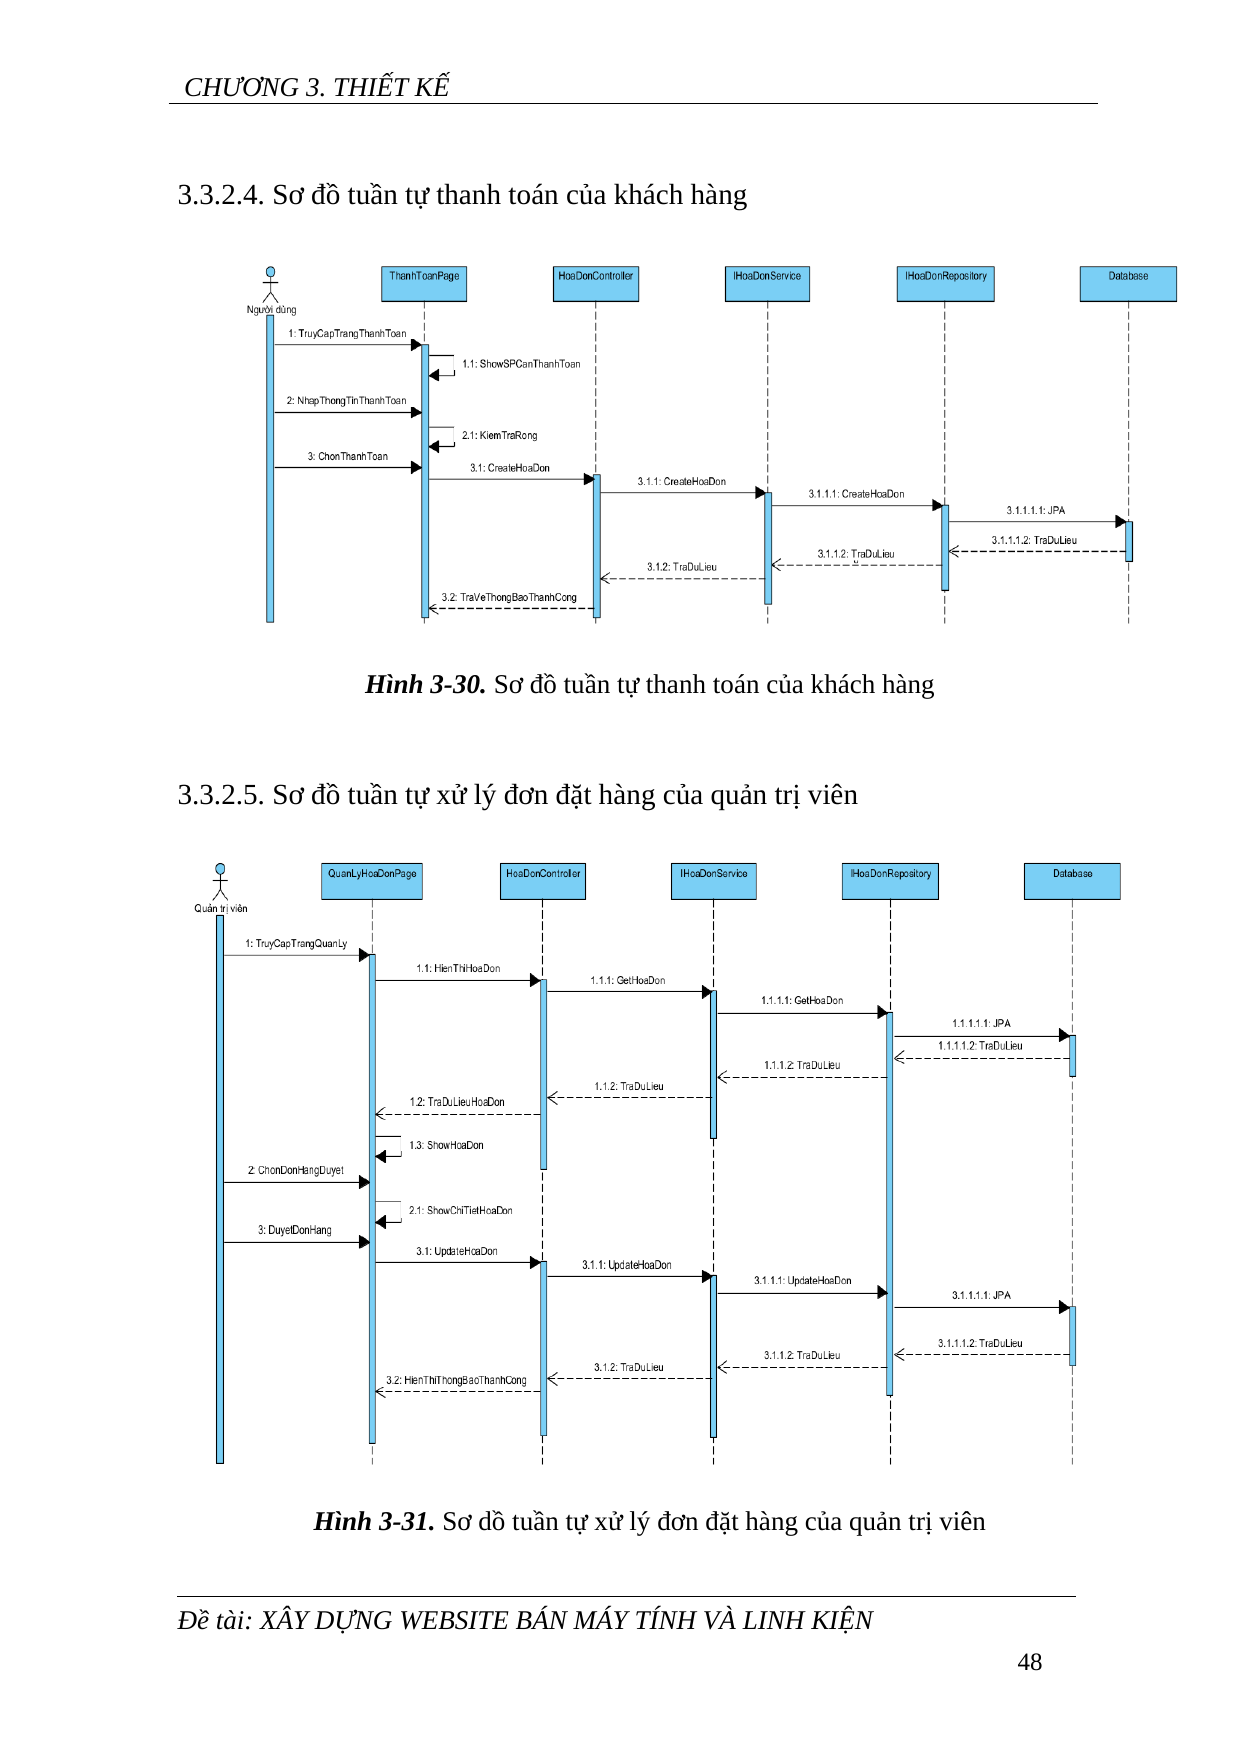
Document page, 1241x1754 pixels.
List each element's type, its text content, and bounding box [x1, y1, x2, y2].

subtitle Sơ đồ tuần tự xử lý đơn đặt hàng của quản trị viên [177, 777, 1122, 810]
picture [235, 240, 1181, 646]
picture [177, 839, 1123, 1482]
subtitle Sơ đồ tuần tự thanh toán của khách hàng [177, 177, 1122, 211]
